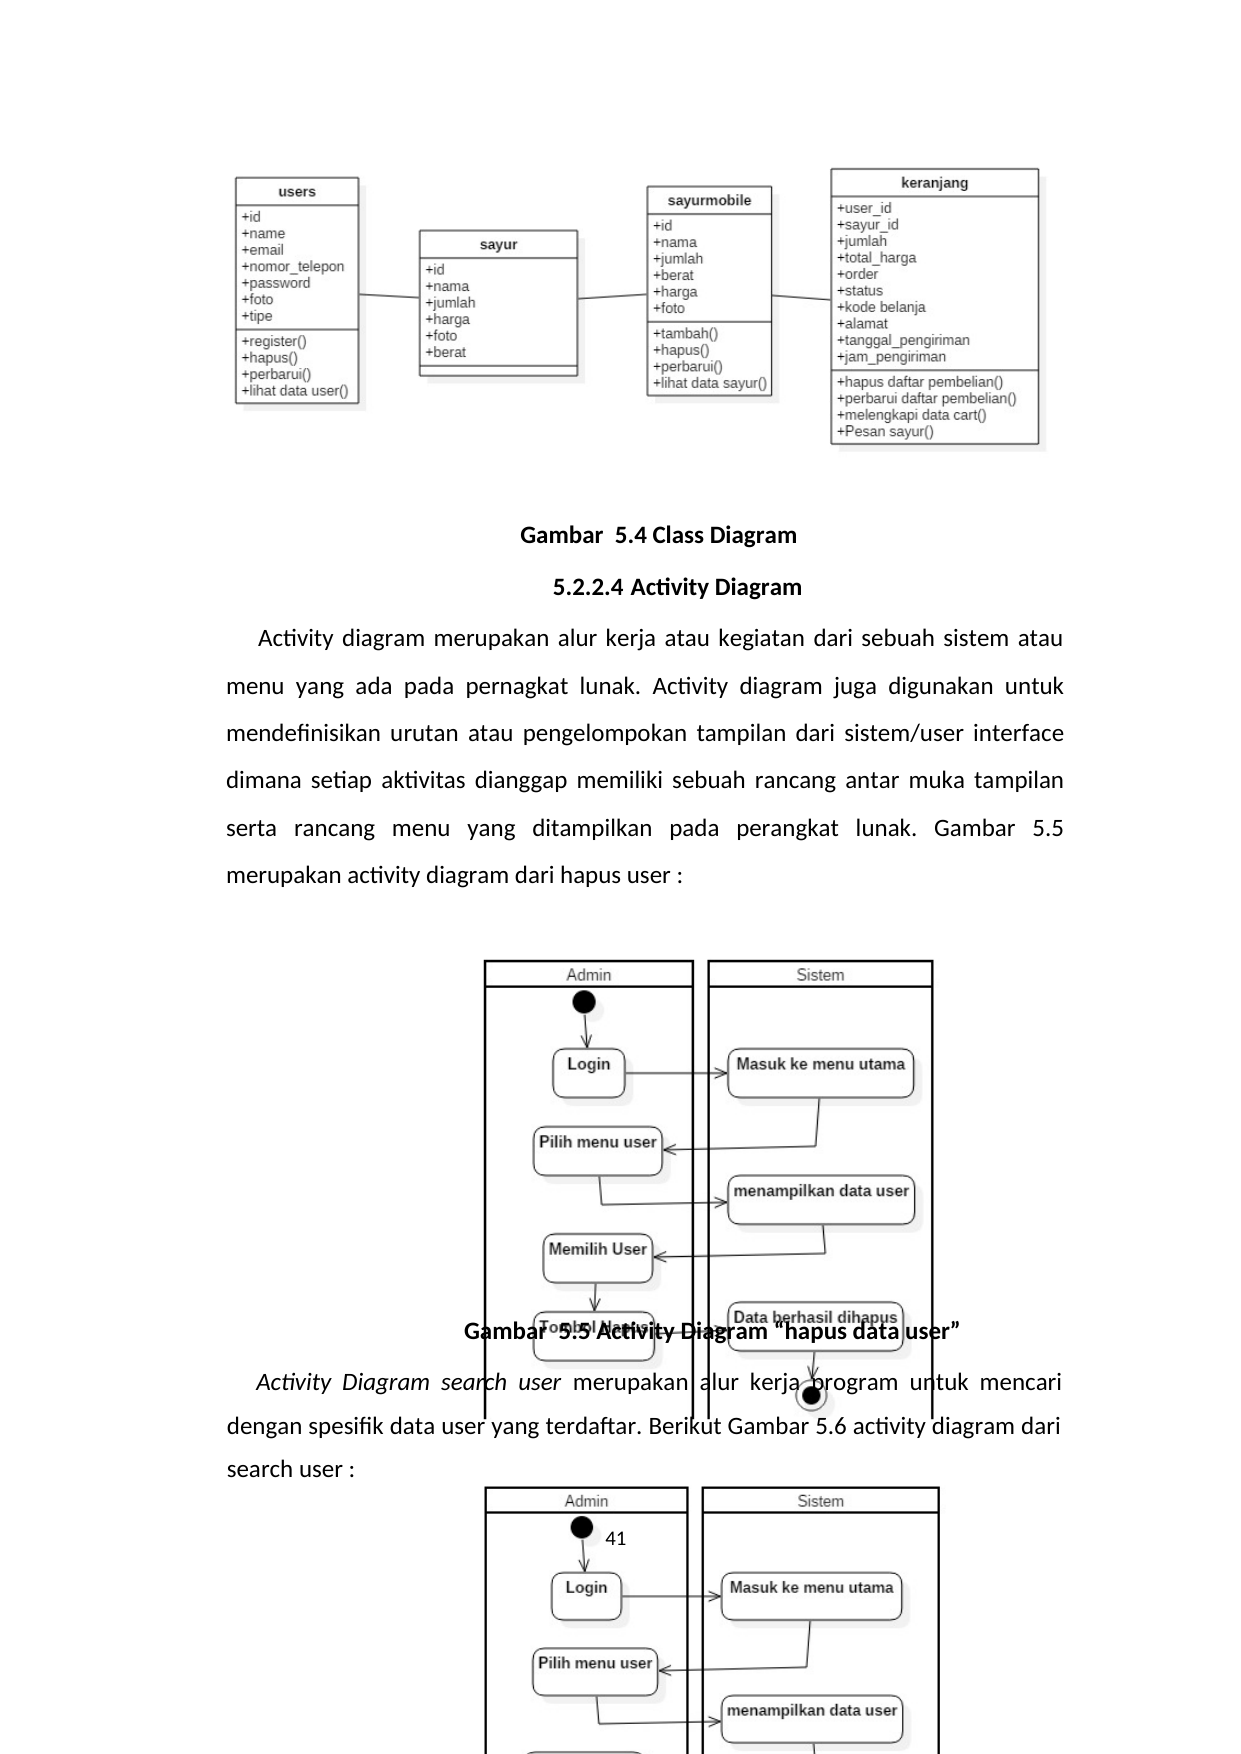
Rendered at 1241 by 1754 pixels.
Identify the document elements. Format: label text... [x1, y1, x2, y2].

picture [474, 1484, 986, 1754]
subtitle Gambar 5.4 Class Diagram [226, 519, 1092, 550]
subtitle Gambar 5.5 Activity Diagram “hapus data user” [226, 1315, 1092, 1346]
picture [473, 1346, 981, 1367]
text Activity Diagram search user merupakan alur kerja program untuk mencari dengan spesifik data user yang terdaftar. Berikut Gambar 5.6 activity diagram dari search user : [227, 1367, 1062, 1484]
picture [225, 159, 1082, 488]
subtitle 5.2.2.4 Activity Diagram [227, 571, 1092, 602]
picture [473, 949, 981, 1315]
text Activity diagram merupakan alur kerja atau kegiatan dari sebuah sistem atau menu yang ada pada pernagkat lunak. Activity diagram juga digunakan untuk mendefinisikan urutan atau pengelompokan tampilan dari sistem/user interface dimana setiap aktivitas dianggap memiliki sebuah rancang antar muka tampilan serta rancang menu yang ditampilkan pada perangkat lunak. Gambar 5.5 merupakan activity diagram dari hapus user : [226, 622, 1065, 889]
